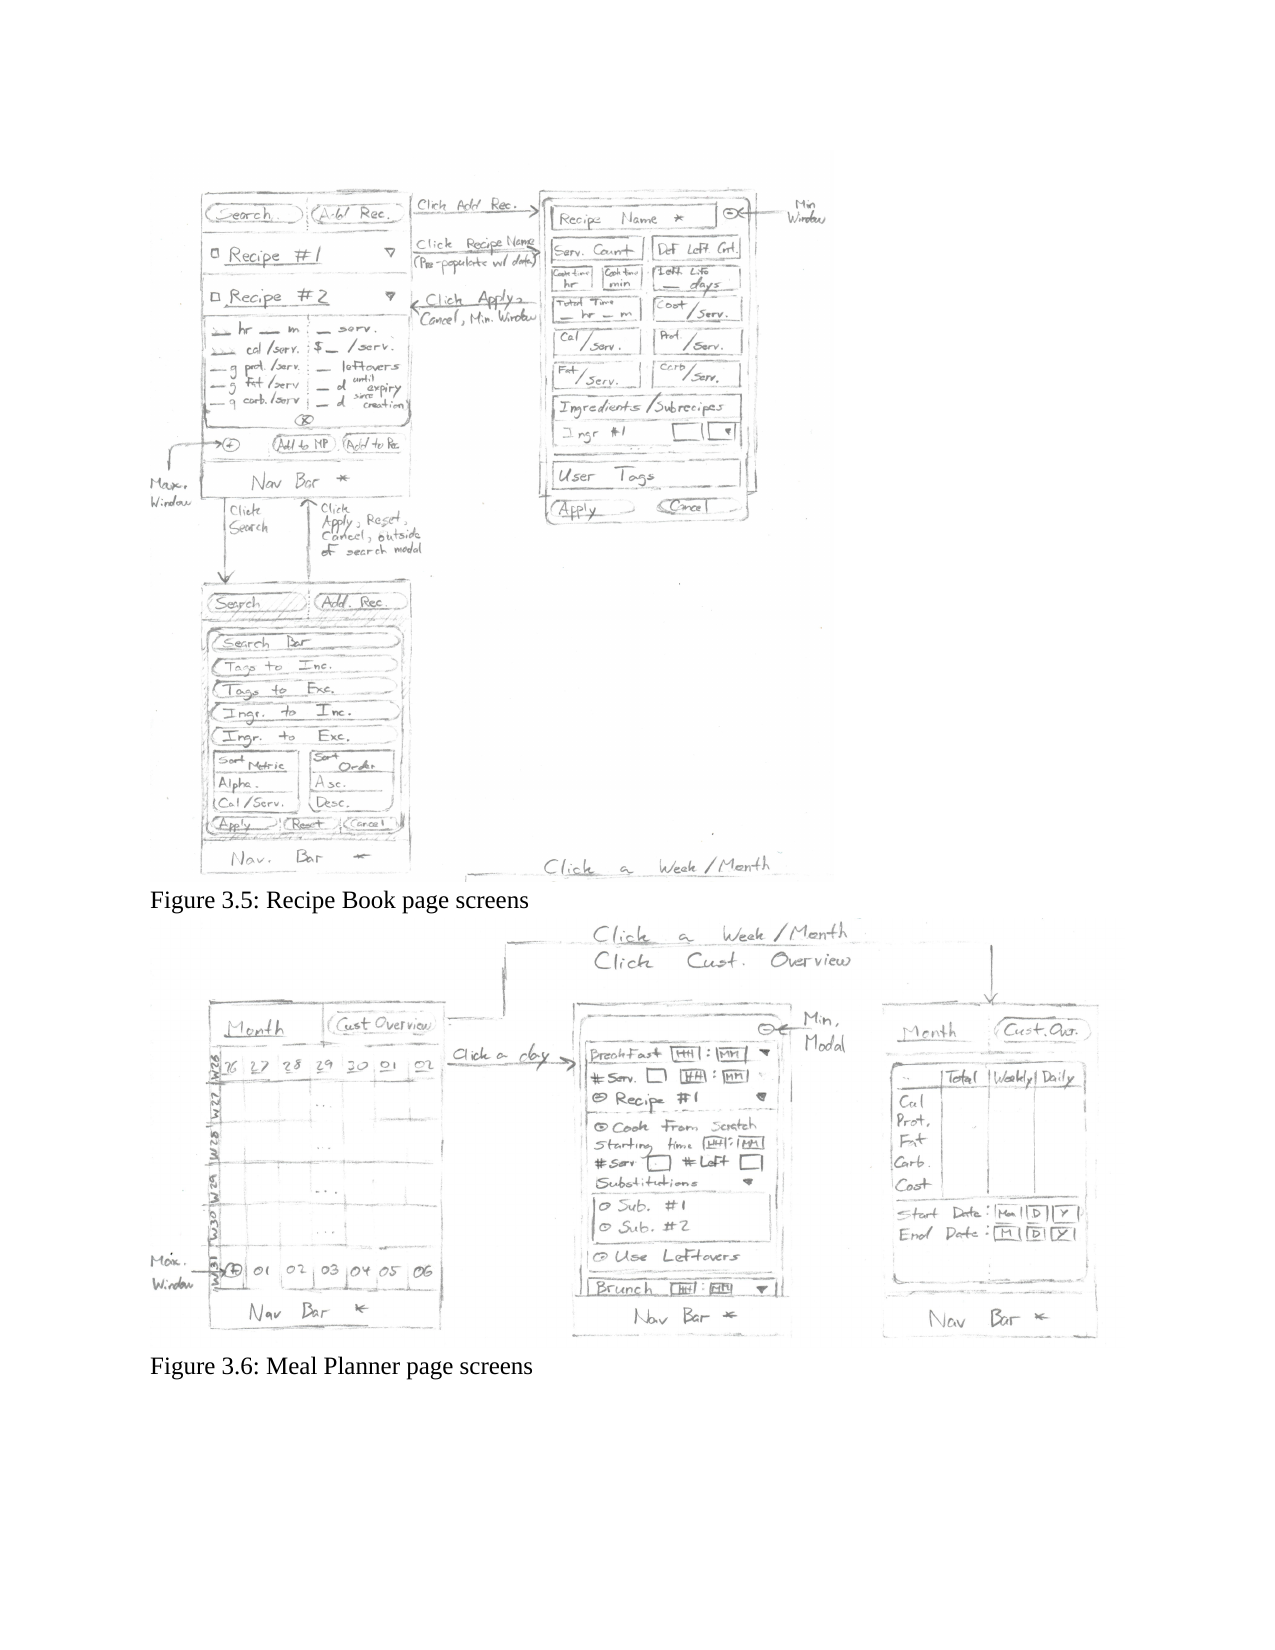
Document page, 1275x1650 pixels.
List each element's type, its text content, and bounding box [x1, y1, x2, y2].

text Figure 3.6: Meal Planner page screens [150, 1351, 1125, 1380]
picture [150, 150, 834, 882]
text Figure 3.5: Recipe Book page screens [150, 885, 1125, 914]
picture [150, 918, 1125, 1348]
